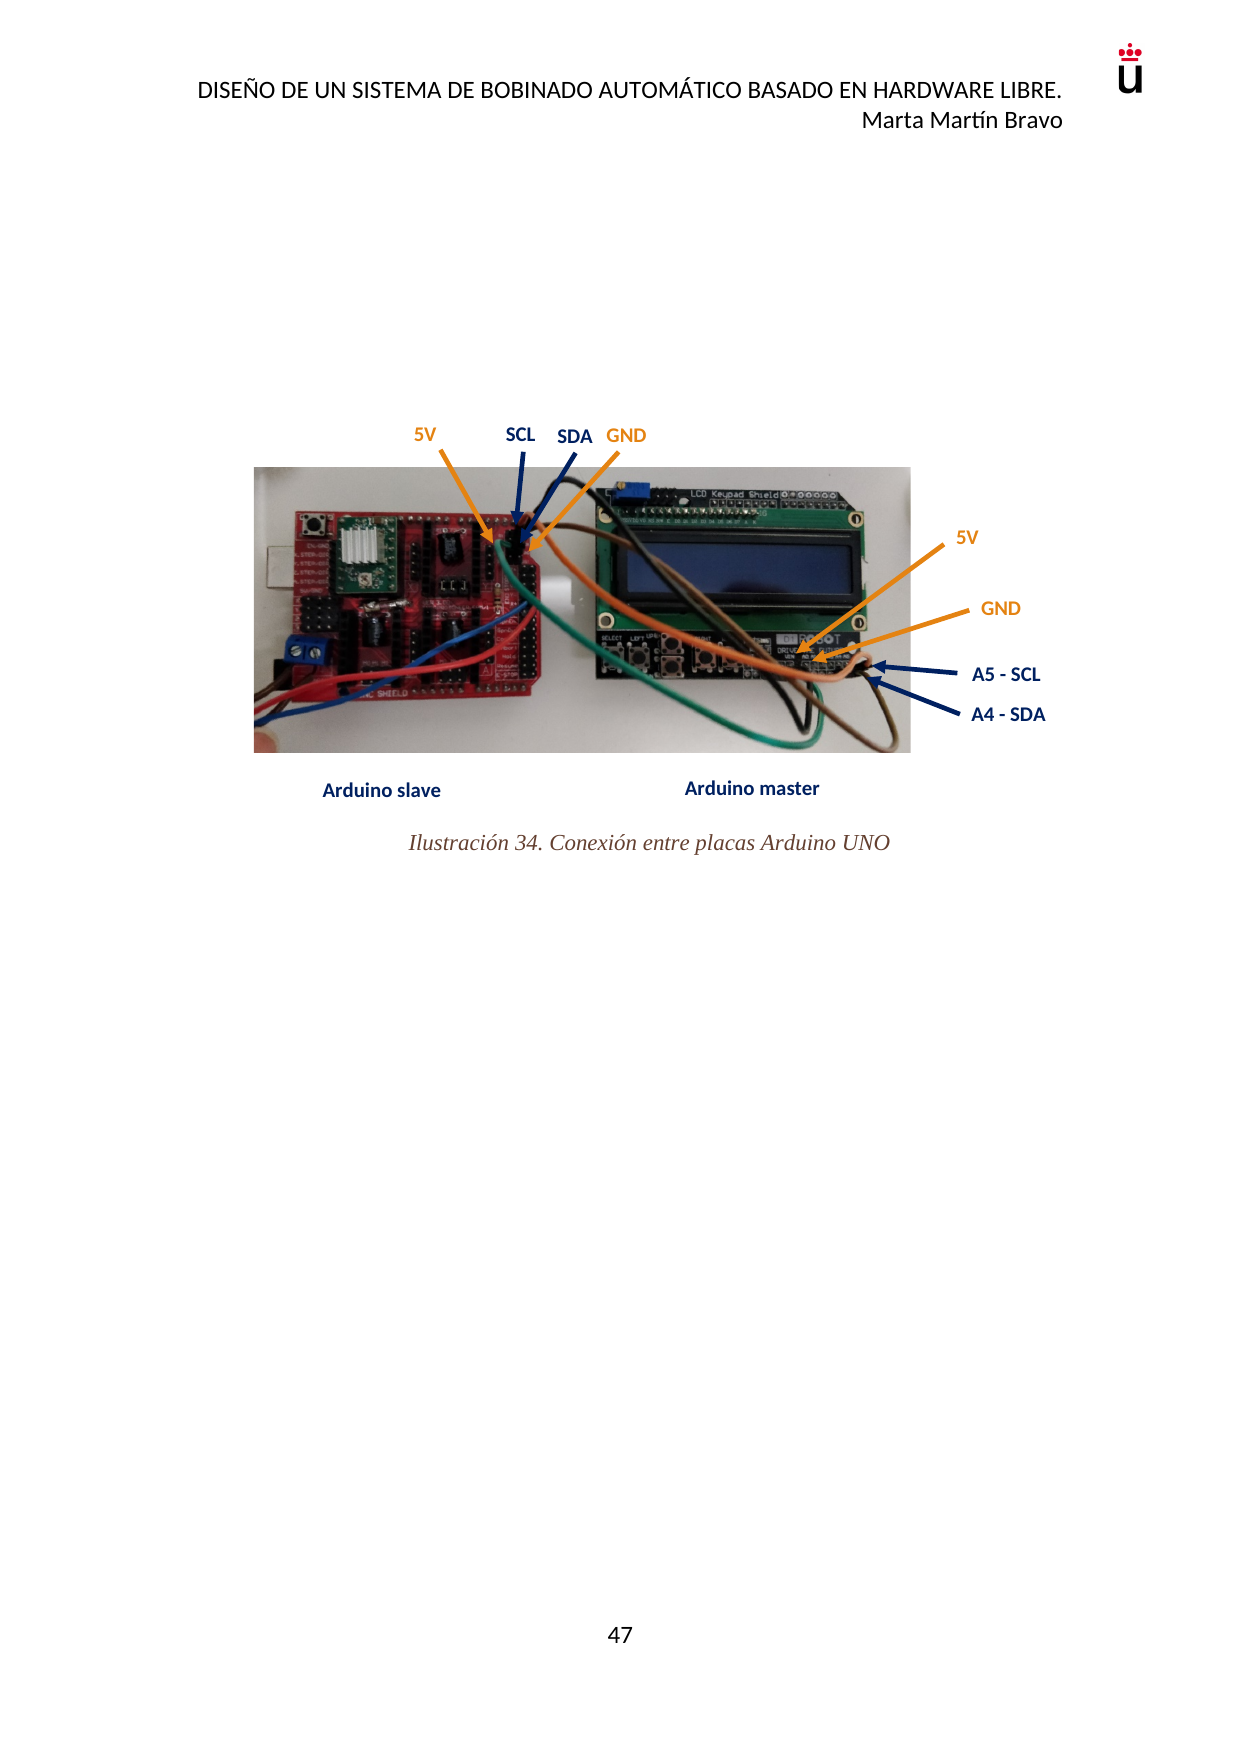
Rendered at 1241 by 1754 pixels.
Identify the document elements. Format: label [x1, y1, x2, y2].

picture [531, 467, 600, 538]
picture [253, 467, 911, 753]
picture [1118, 43, 1146, 95]
